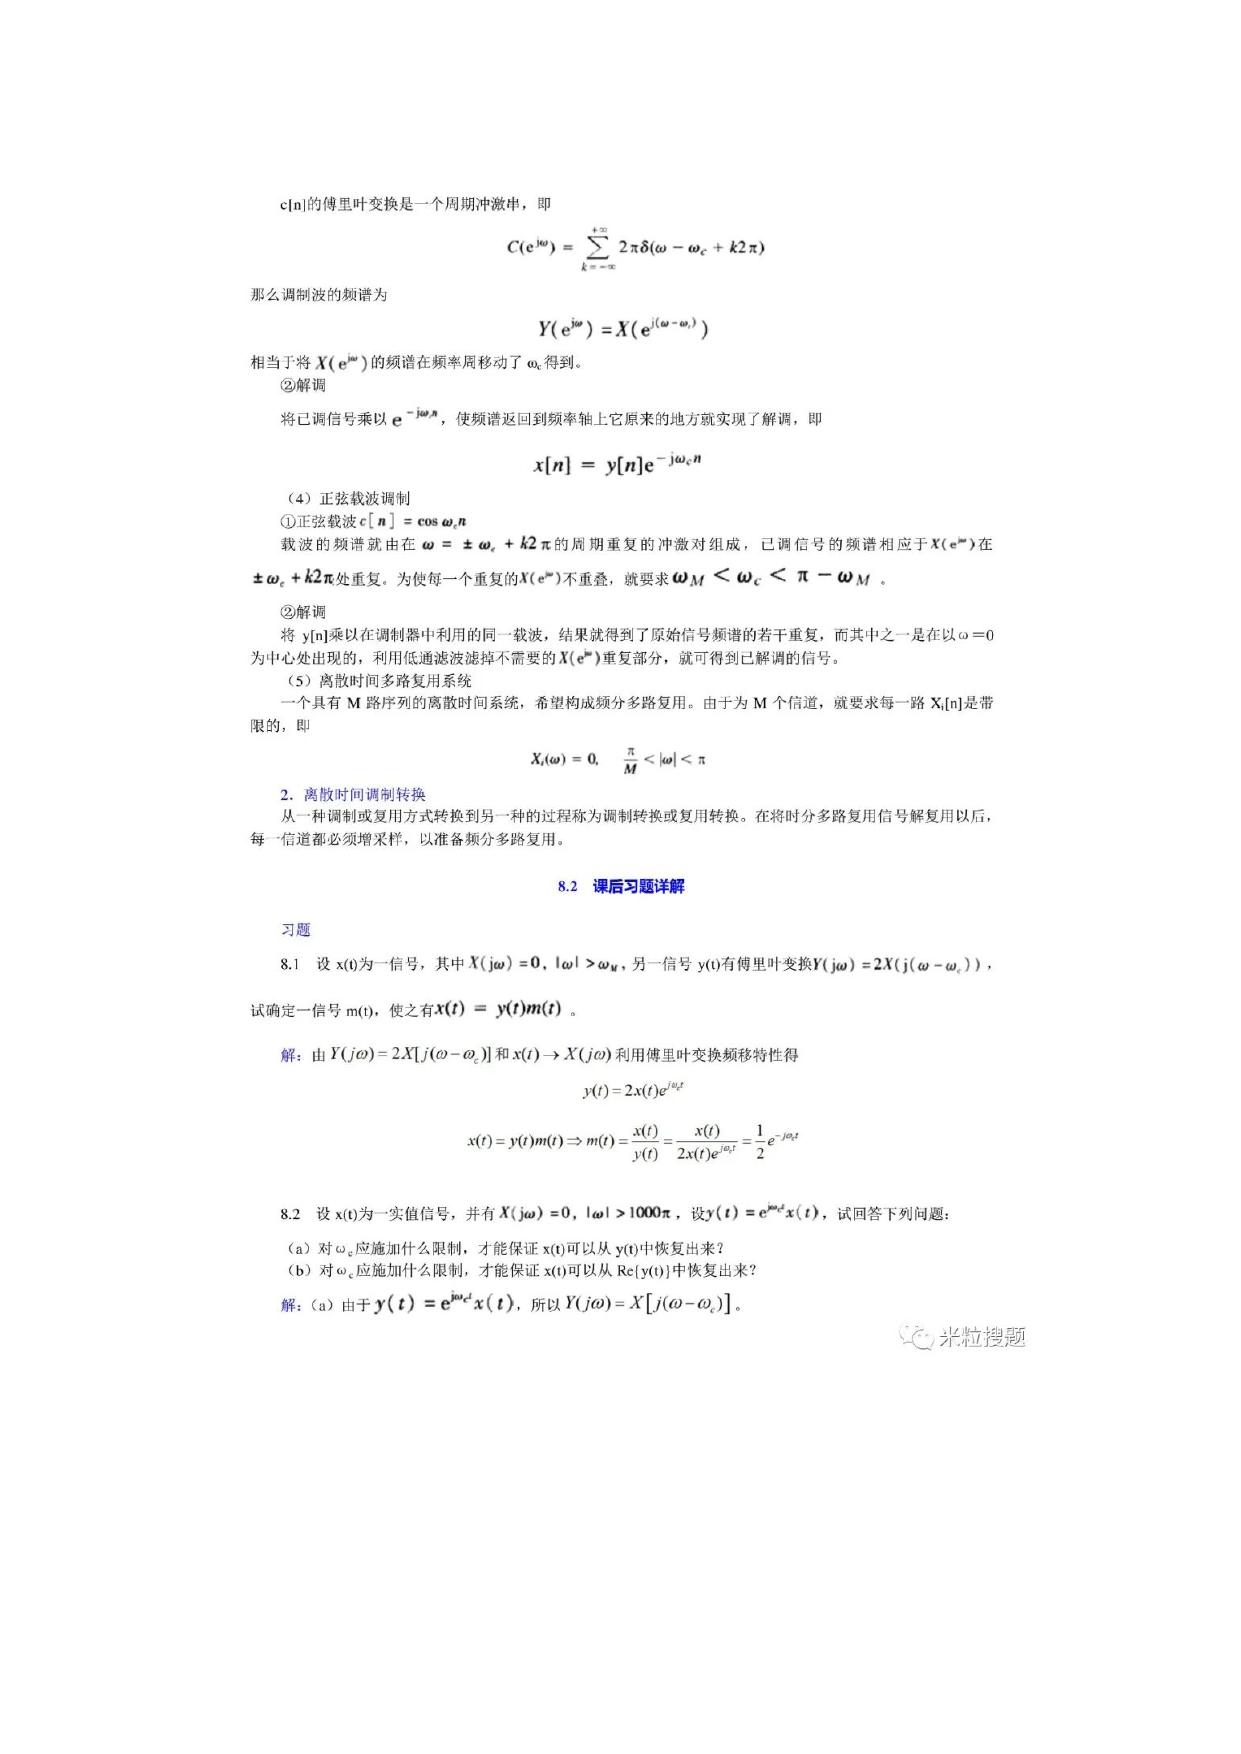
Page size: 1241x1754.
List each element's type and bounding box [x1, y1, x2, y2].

picture [187, 152, 1053, 1375]
